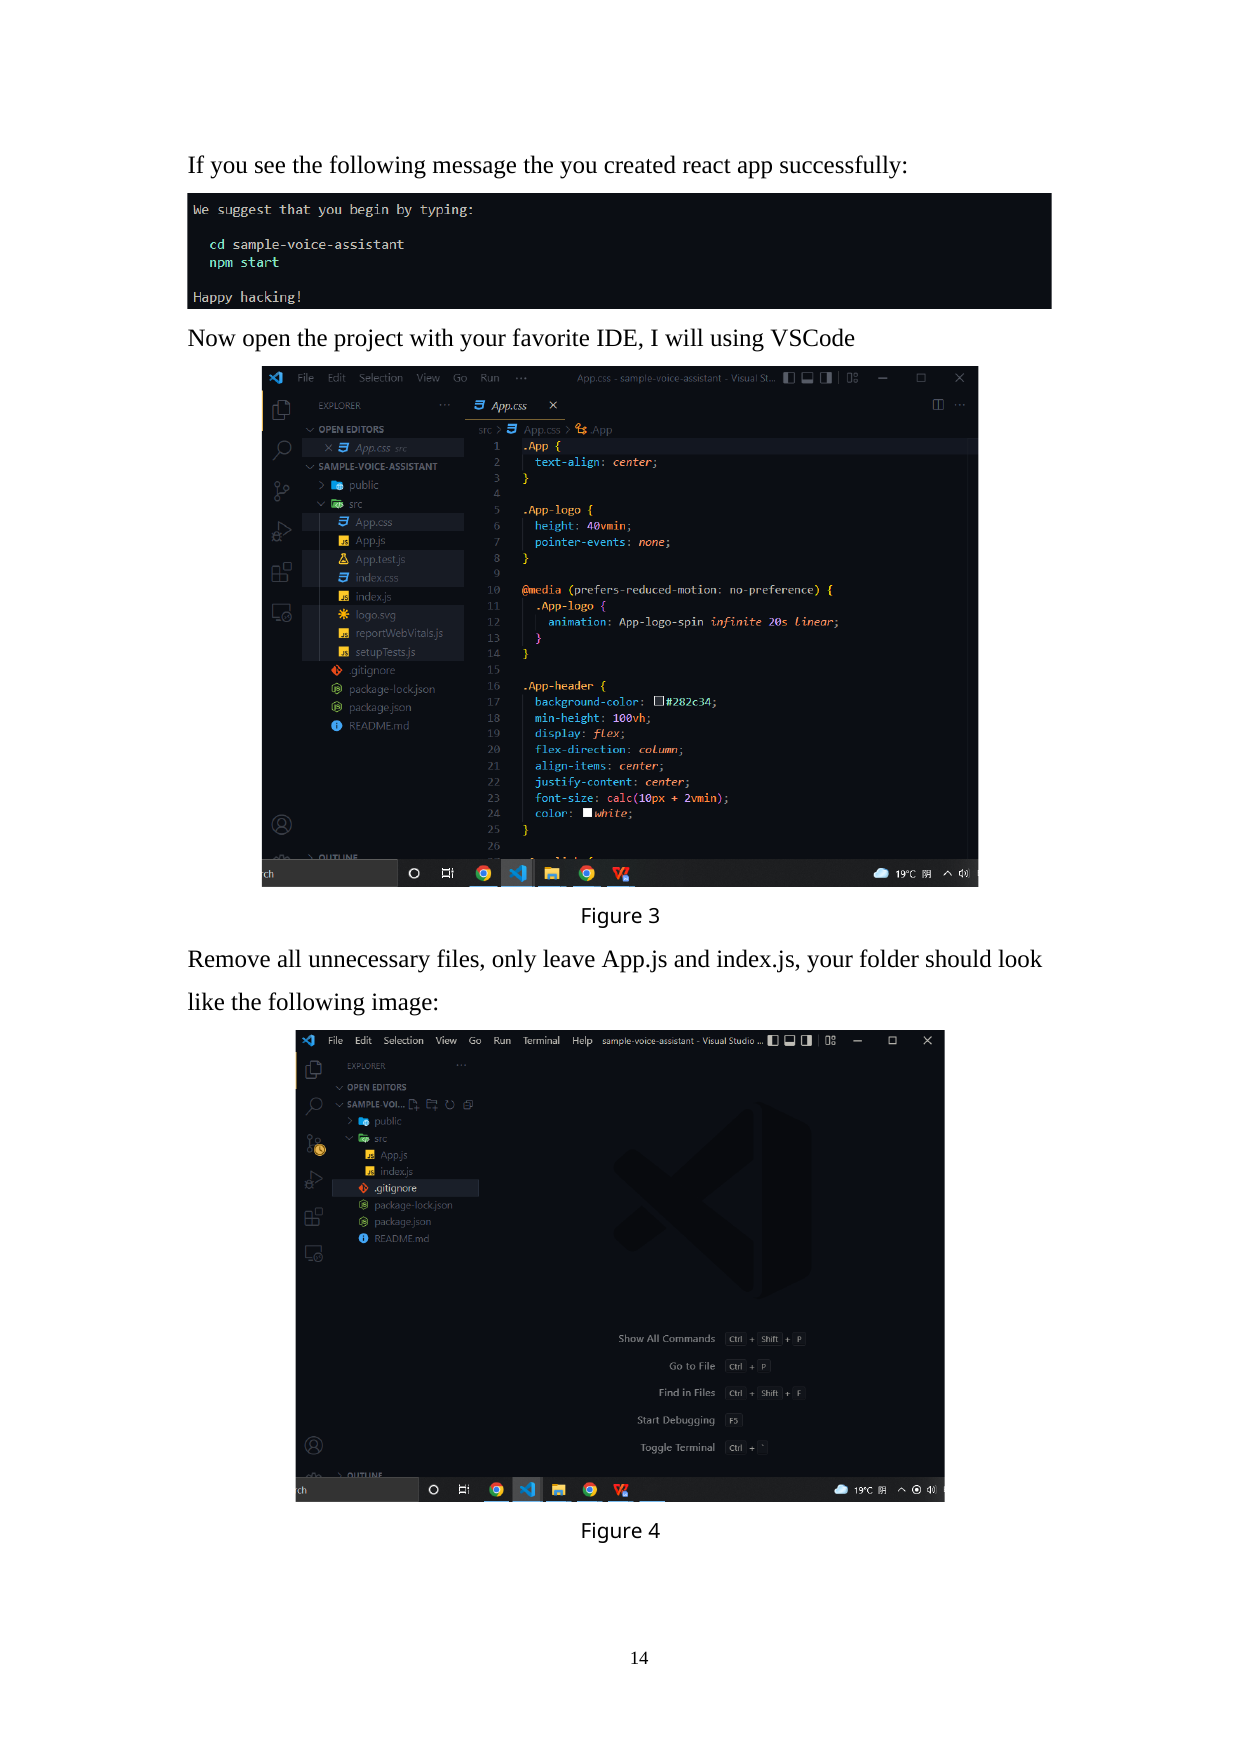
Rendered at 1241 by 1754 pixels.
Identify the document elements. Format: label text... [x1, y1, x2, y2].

text If you see the following message the you created react app successfully: [187, 150, 1053, 179]
text Figure 3 [187, 901, 1053, 929]
picture [295, 1030, 945, 1502]
text Remove all unnecessary files, only leave App.js and index.js, your folder should look like the following image: [187, 944, 1053, 1016]
text Now open the project with your favorite IDE, I will using VSCode [187, 323, 1053, 352]
picture [187, 193, 1052, 309]
text Figure 4 [187, 1516, 1053, 1544]
picture [261, 366, 979, 887]
